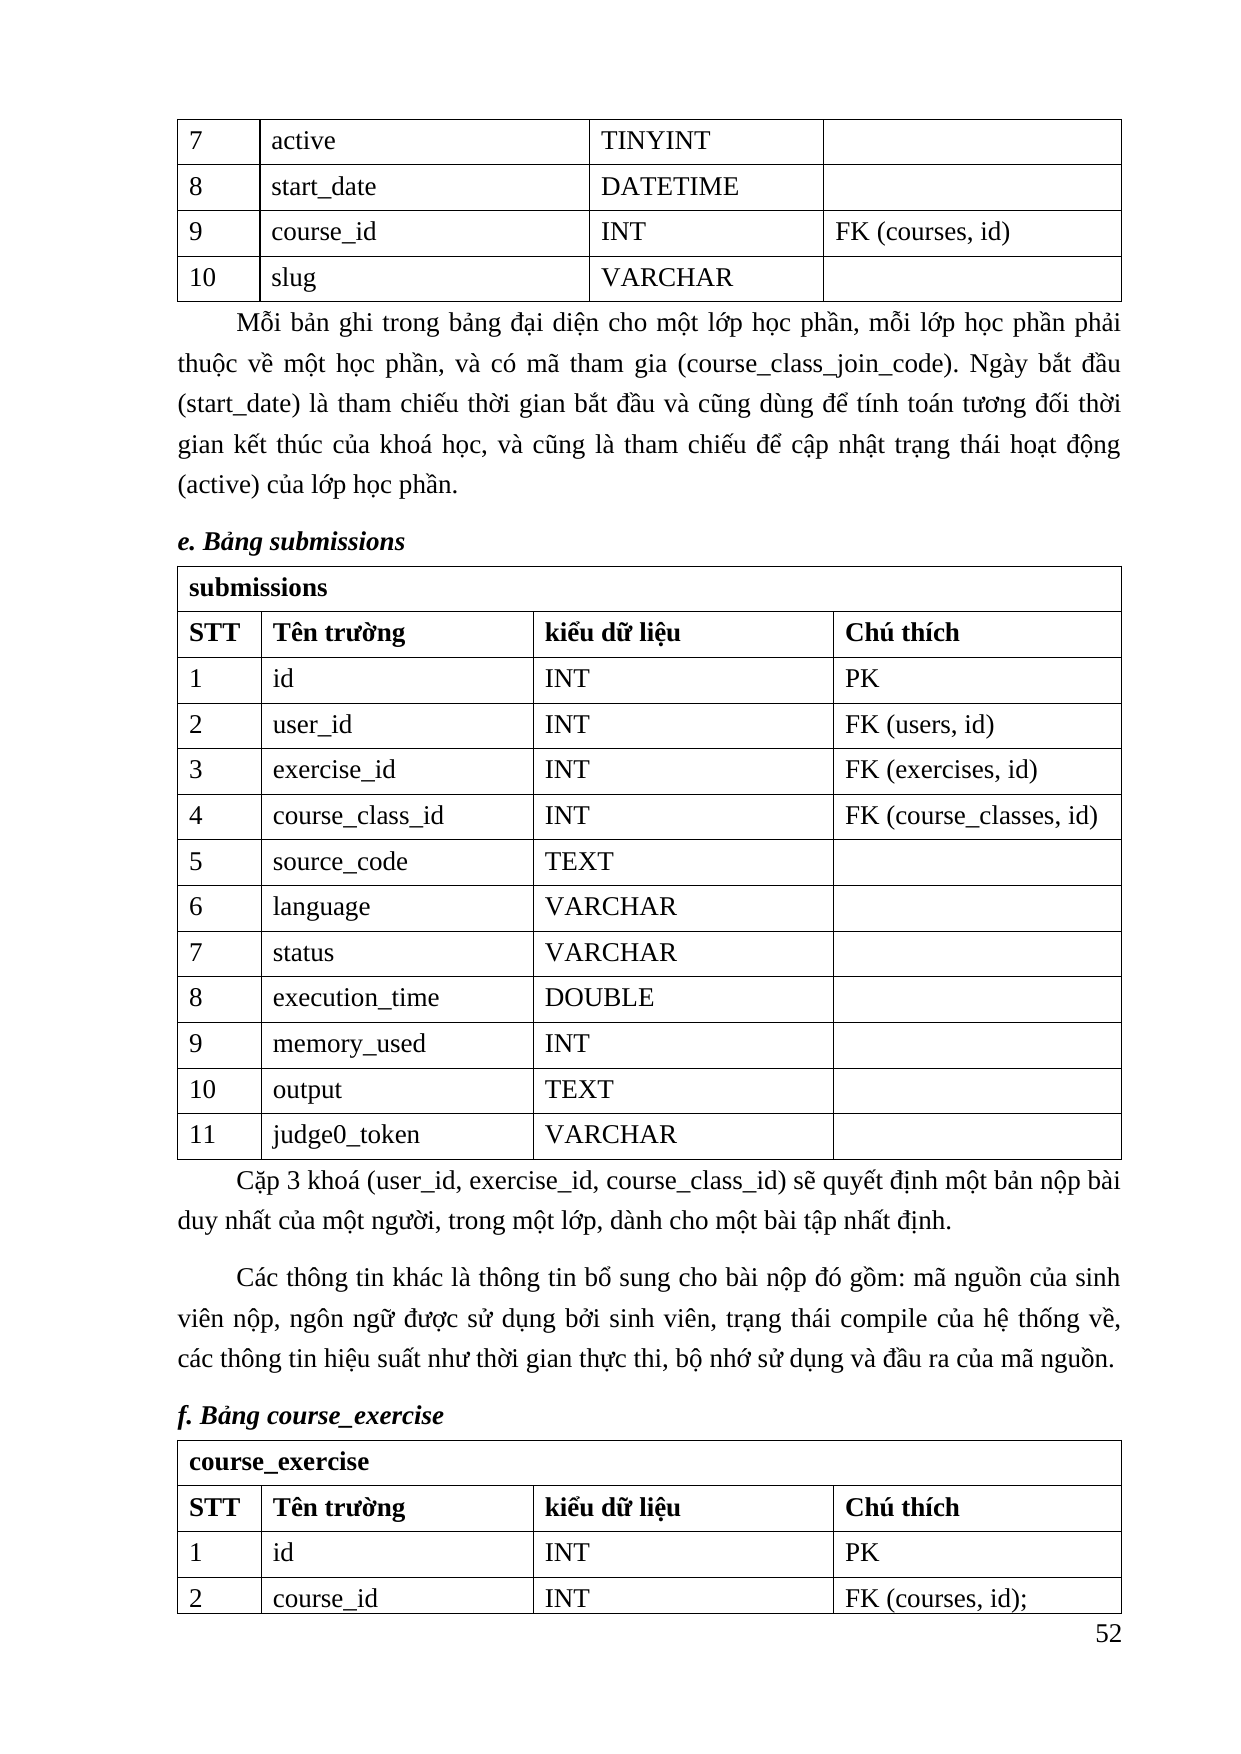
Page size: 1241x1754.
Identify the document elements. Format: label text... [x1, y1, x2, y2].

table_cell 3 [178, 749, 261, 794]
table_cell [834, 886, 1121, 931]
table_cell FK (users, id) [834, 704, 1121, 748]
table_cell DATETIME [590, 165, 823, 210]
table_cell 9 [178, 1023, 261, 1067]
table_cell kiểu dữ liệu [534, 612, 833, 657]
table_cell VARCHAR [534, 1114, 833, 1159]
table_cell slug [261, 257, 589, 301]
table_cell execution_time [262, 977, 533, 1022]
table_cell DOUBLE [534, 977, 833, 1022]
table_cell FK (course_classes, id) [834, 795, 1121, 839]
table_cell INT [534, 1023, 833, 1067]
table_cell user_id [262, 704, 533, 748]
table_cell source_code [262, 840, 533, 885]
table_cell language [262, 886, 533, 931]
table_cell VARCHAR [534, 932, 833, 976]
table_cell id [262, 658, 533, 702]
table_cell 2 [178, 1578, 261, 1613]
table_cell active [261, 120, 589, 164]
table_cell PK [834, 1532, 1121, 1577]
table_cell [834, 1069, 1121, 1113]
table_cell 4 [178, 795, 261, 839]
table_cell Tên trường [262, 612, 533, 657]
table_cell start_date [261, 165, 589, 210]
text Mỗi bản ghi trong bảng đại diện cho một lớp học phần, mỗi lớp học phần phải thuộc về một học phần, và có mã tham gia (course_class_join_code). Ngày bắt đầu (start_date) là tham chiếu thời gian bắt đầu và cũng dùng để tính toán tương đối thời gian kết thúc của khoá học, và cũng là tham chiếu để cập nhật trạng thái hoạt động (active) của lớp học phần. [177, 306, 1122, 499]
table_cell INT [534, 749, 833, 794]
table_cell INT [534, 1578, 833, 1613]
text Cặp 3 khoá (user_id, exercise_id, course_class_id) sẽ quyết định một bản nộp bài duy nhất của một người, trong một lớp, dành cho một bài tập nhất định. [177, 1164, 1122, 1236]
table_cell 6 [178, 886, 261, 931]
table_cell memory_used [262, 1023, 533, 1067]
table_cell 1 [178, 658, 261, 702]
table_cell 8 [178, 977, 261, 1022]
subtitle f. Bảng course_exercise [177, 1399, 1122, 1431]
table_cell [834, 1114, 1121, 1159]
table_cell TEXT [534, 840, 833, 885]
table_cell 8 [178, 165, 259, 210]
table_cell exercise_id [262, 749, 533, 794]
table_cell 10 [178, 257, 259, 301]
table_cell 7 [178, 932, 261, 976]
text Các thông tin khác là thông tin bổ sung cho bài nộp đó gồm: mã nguồn của sinh viên nộp, ngôn ngữ được sử dụng bởi sinh viên, trạng thái compile của hệ thống về, các thông tin hiệu suất như thời gian thực thi, bộ nhớ sử dụng và đầu ra của mã nguồn. [177, 1261, 1122, 1373]
table_cell [824, 120, 1121, 164]
table_cell course_id [262, 1578, 533, 1613]
table_cell course_id [261, 211, 589, 256]
subtitle e. Bảng submissions [177, 525, 1122, 556]
table_cell INT [534, 658, 833, 702]
table_cell status [262, 932, 533, 976]
table_cell Chú thích [834, 612, 1121, 657]
table_cell judge0_token [262, 1114, 533, 1159]
table_cell 1 [178, 1532, 261, 1577]
table_cell TINYINT [590, 120, 823, 164]
table_cell STT [178, 612, 261, 657]
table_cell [834, 1578, 1121, 1613]
table_cell [834, 977, 1121, 1022]
table_cell output [262, 1069, 533, 1113]
table_header submissions [178, 567, 1121, 611]
table_cell PK [834, 658, 1121, 702]
table_cell INT [534, 795, 833, 839]
table_cell course_class_id [262, 795, 533, 839]
table_cell Tên trường [262, 1486, 533, 1531]
table_cell FK (courses, id) [824, 211, 1121, 256]
table_cell [834, 1023, 1121, 1067]
table_cell STT [178, 1486, 261, 1531]
table_cell INT [534, 704, 833, 748]
table_cell id [262, 1532, 533, 1577]
table_cell FK (exercises, id) [834, 749, 1121, 794]
table_cell [824, 257, 1121, 301]
table_cell 5 [178, 840, 261, 885]
table_cell kiểu dữ liệu [534, 1486, 833, 1531]
table_cell 2 [178, 704, 261, 748]
table_cell TEXT [534, 1069, 833, 1113]
table_cell INT [534, 1532, 833, 1577]
table_cell [834, 840, 1121, 885]
table_cell [834, 932, 1121, 976]
table_cell INT [590, 211, 823, 256]
table_cell [824, 165, 1121, 210]
table_cell 11 [178, 1114, 261, 1159]
table_cell 9 [178, 211, 259, 256]
table_cell 7 [178, 120, 259, 164]
table_cell 10 [178, 1069, 261, 1113]
table_cell VARCHAR [590, 257, 823, 301]
table_cell VARCHAR [534, 886, 833, 931]
table_cell Chú thích [834, 1486, 1121, 1531]
table_header course_exercise [178, 1441, 1121, 1485]
